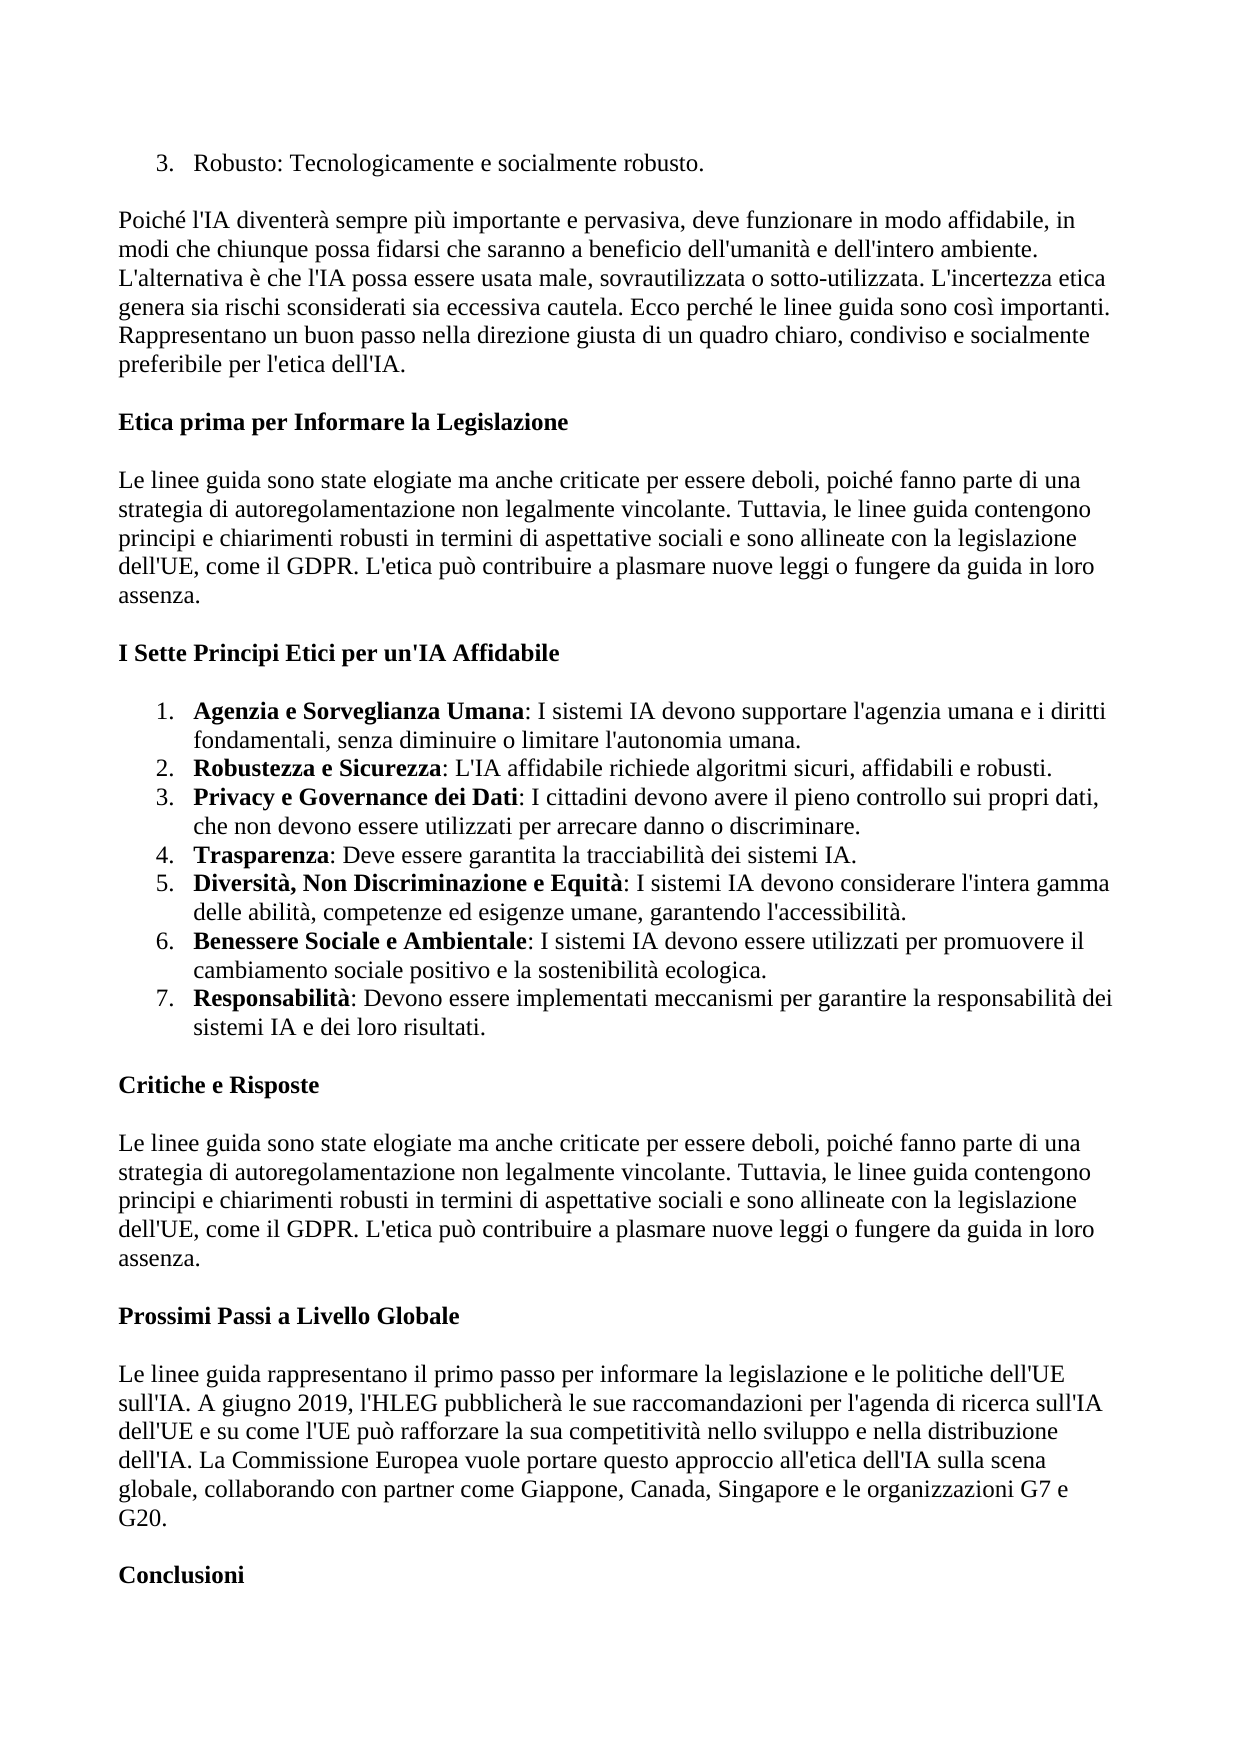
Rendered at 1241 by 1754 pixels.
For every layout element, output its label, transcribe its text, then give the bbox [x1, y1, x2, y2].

list Robustezza e Sicurezza: L'IA affidabile richiede algoritmi sicuri, affidabili e robusti. [156, 753, 1122, 782]
text Prossimi Passi a Livello Globale [118, 1301, 1122, 1330]
list Agenzia e Sorveglianza Umana: I sistemi IA devono supportare l'agenzia umana e i diritti fondamentali, senza diminuire o limitare l'autonomia umana. [156, 696, 1122, 753]
list Responsabilità: Devono essere implementati meccanismi per garantire la responsabilità dei sistemi IA e dei loro risultati. [156, 983, 1122, 1041]
text Conclusioni [118, 1561, 1122, 1589]
text Le linee guida rappresentano il primo passo per informare la legislazione e le politiche dell'UE sull'IA. A giugno 2019, l'HLEG pubblicherà le sue raccomandazioni per l'agenda di ricerca sull'IA dell'UE e su come l'UE può rafforzare la sua competitività nello sviluppo e nella distribuzione dell'IA. La Commissione Europea vuole portare questo approccio all'etica dell'IA sulla scena globale, collaborando con partner come Giappone, Canada, Singapore e le organizzazioni G7 e G20. [118, 1359, 1122, 1531]
text Critiche e Risposte [118, 1070, 1122, 1099]
list Trasparenza: Deve essere garantita la tracciabilità dei sistemi IA. [156, 840, 1122, 868]
text Poiché l'IA diventerà sempre più importante e pervasiva, deve funzionare in modo affidabile, in modi che chiunque possa fidarsi che saranno a beneficio dell'umanità e dell'intero ambiente. L'alternativa è che l'IA possa essere usata male, sovrautilizzata o sotto-utilizzata. L'incertezza etica genera sia rischi sconsiderati sia eccessiva cautela. Ecco perché le linee guida sono così importanti. Rappresentano un buon passo nella direzione giusta di un quadro chiaro, condiviso e socialmente preferibile per l'etica dell'IA. [118, 206, 1122, 378]
text Le linee guida sono state elogiate ma anche criticate per essere deboli, poiché fanno parte di una strategia di autoregolamentazione non legalmente vincolante. Tuttavia, le linee guida contengono principi e chiarimenti robusti in termini di aspettative sociali e sono allineate con la legislazione dell'UE, come il GDPR. L'etica può contribuire a plasmare nuove leggi o fungere da guida in loro assenza. [118, 1128, 1122, 1272]
list Benessere Sociale e Ambientale: I sistemi IA devono essere utilizzati per promuovere il cambiamento sociale positivo e la sostenibilità ecologica. [156, 926, 1122, 983]
list Privacy e Governance dei Dati: I cittadini devono avere il pieno controllo sui propri dati, che non devono essere utilizzati per arrecare danno o discriminare. [156, 782, 1122, 840]
text Etica prima per Informare la Legislazione [118, 407, 1122, 436]
text Le linee guida sono state elogiate ma anche criticate per essere deboli, poiché fanno parte di una strategia di autoregolamentazione non legalmente vincolante. Tuttavia, le linee guida contengono principi e chiarimenti robusti in termini di aspettative sociali e sono allineate con la legislazione dell'UE, come il GDPR. L'etica può contribuire a plasmare nuove leggi o fungere da guida in loro assenza. [118, 465, 1122, 609]
list Robusto: Tecnologicamente e socialmente robusto. [156, 148, 1122, 176]
text I Sette Principi Etici per un'IA Affidabile [118, 638, 1122, 667]
list Diversità, Non Discriminazione e Equità: I sistemi IA devono considerare l'intera gamma delle abilità, competenze ed esigenze umane, garantendo l'accessibilità. [156, 868, 1122, 926]
